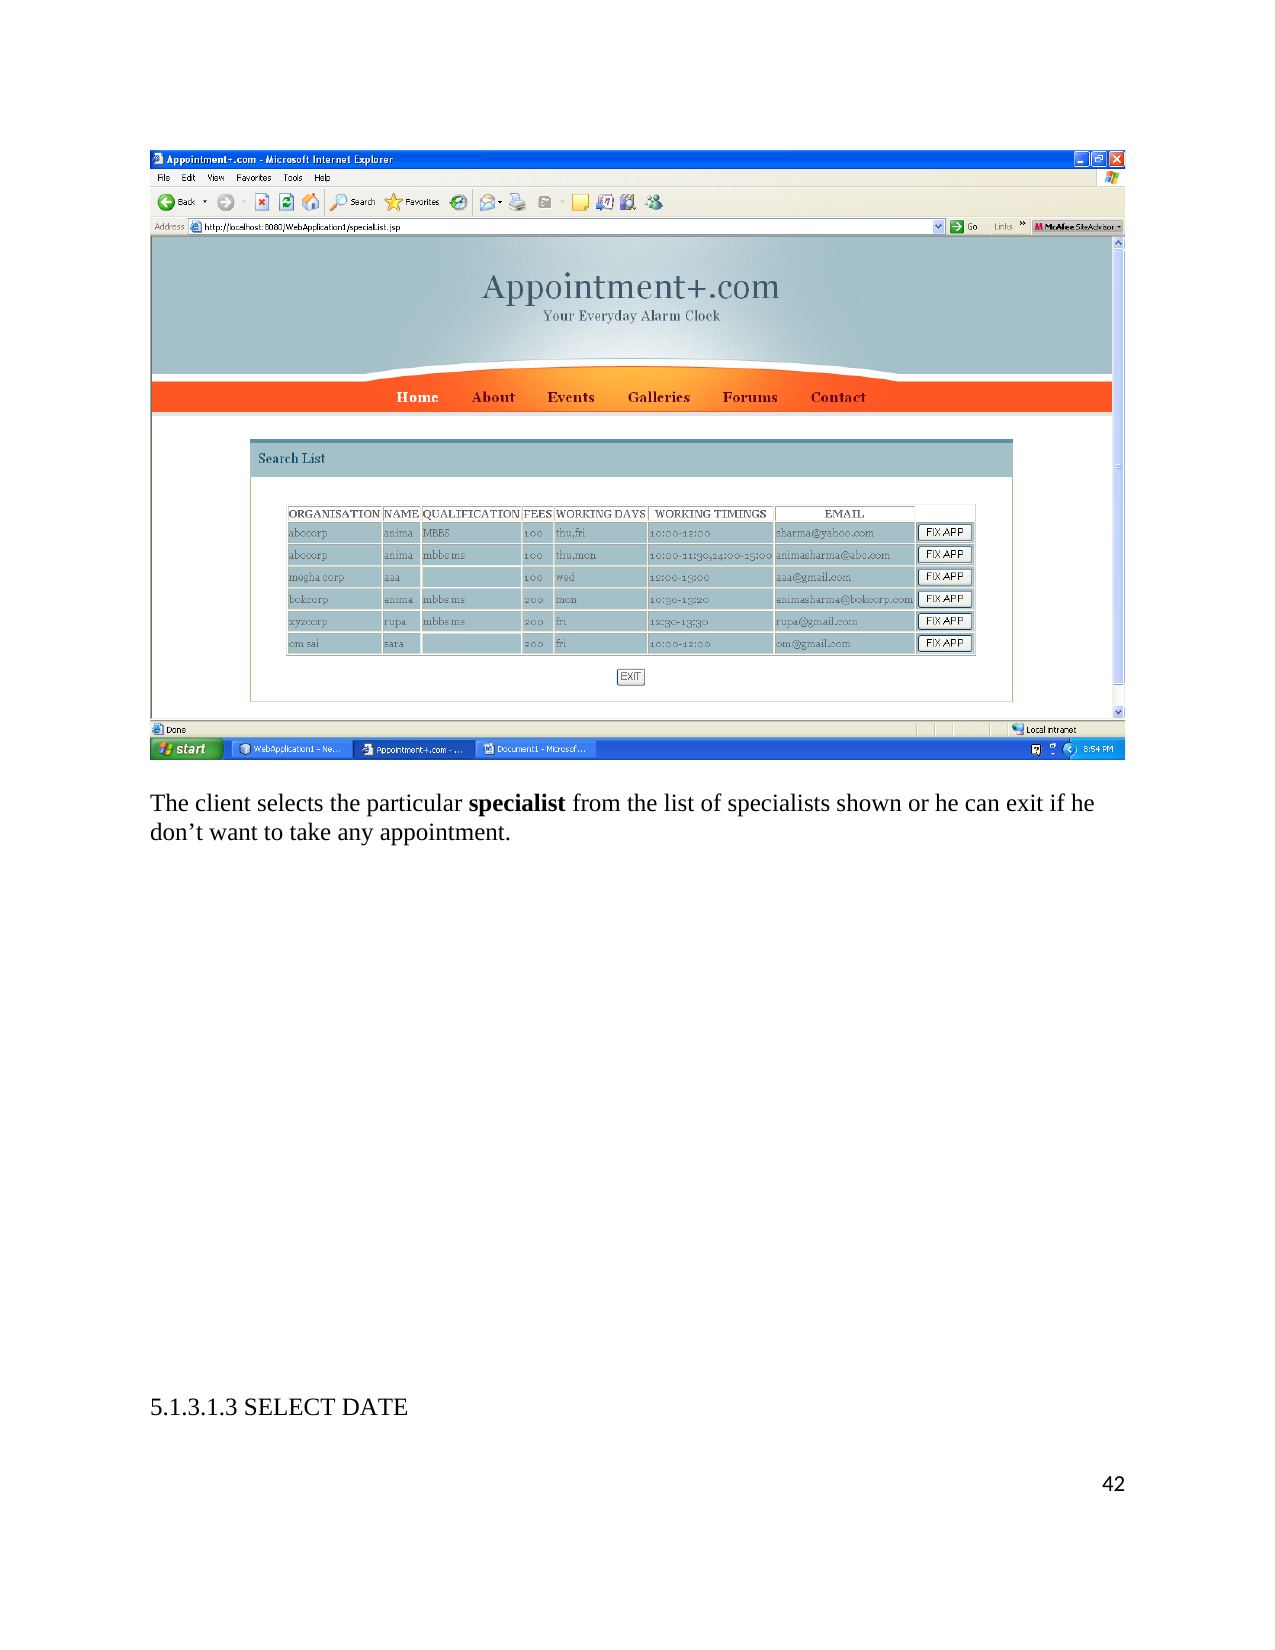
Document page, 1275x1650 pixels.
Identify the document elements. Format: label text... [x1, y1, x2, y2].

text The client selects the particular specialist from the list of specialists shown or he can exit if he don’t want to take any appointment. [150, 788, 1125, 846]
picture [150, 150, 1125, 760]
text 5.1.3.1.3 SELECT DATE [150, 1392, 1125, 1421]
